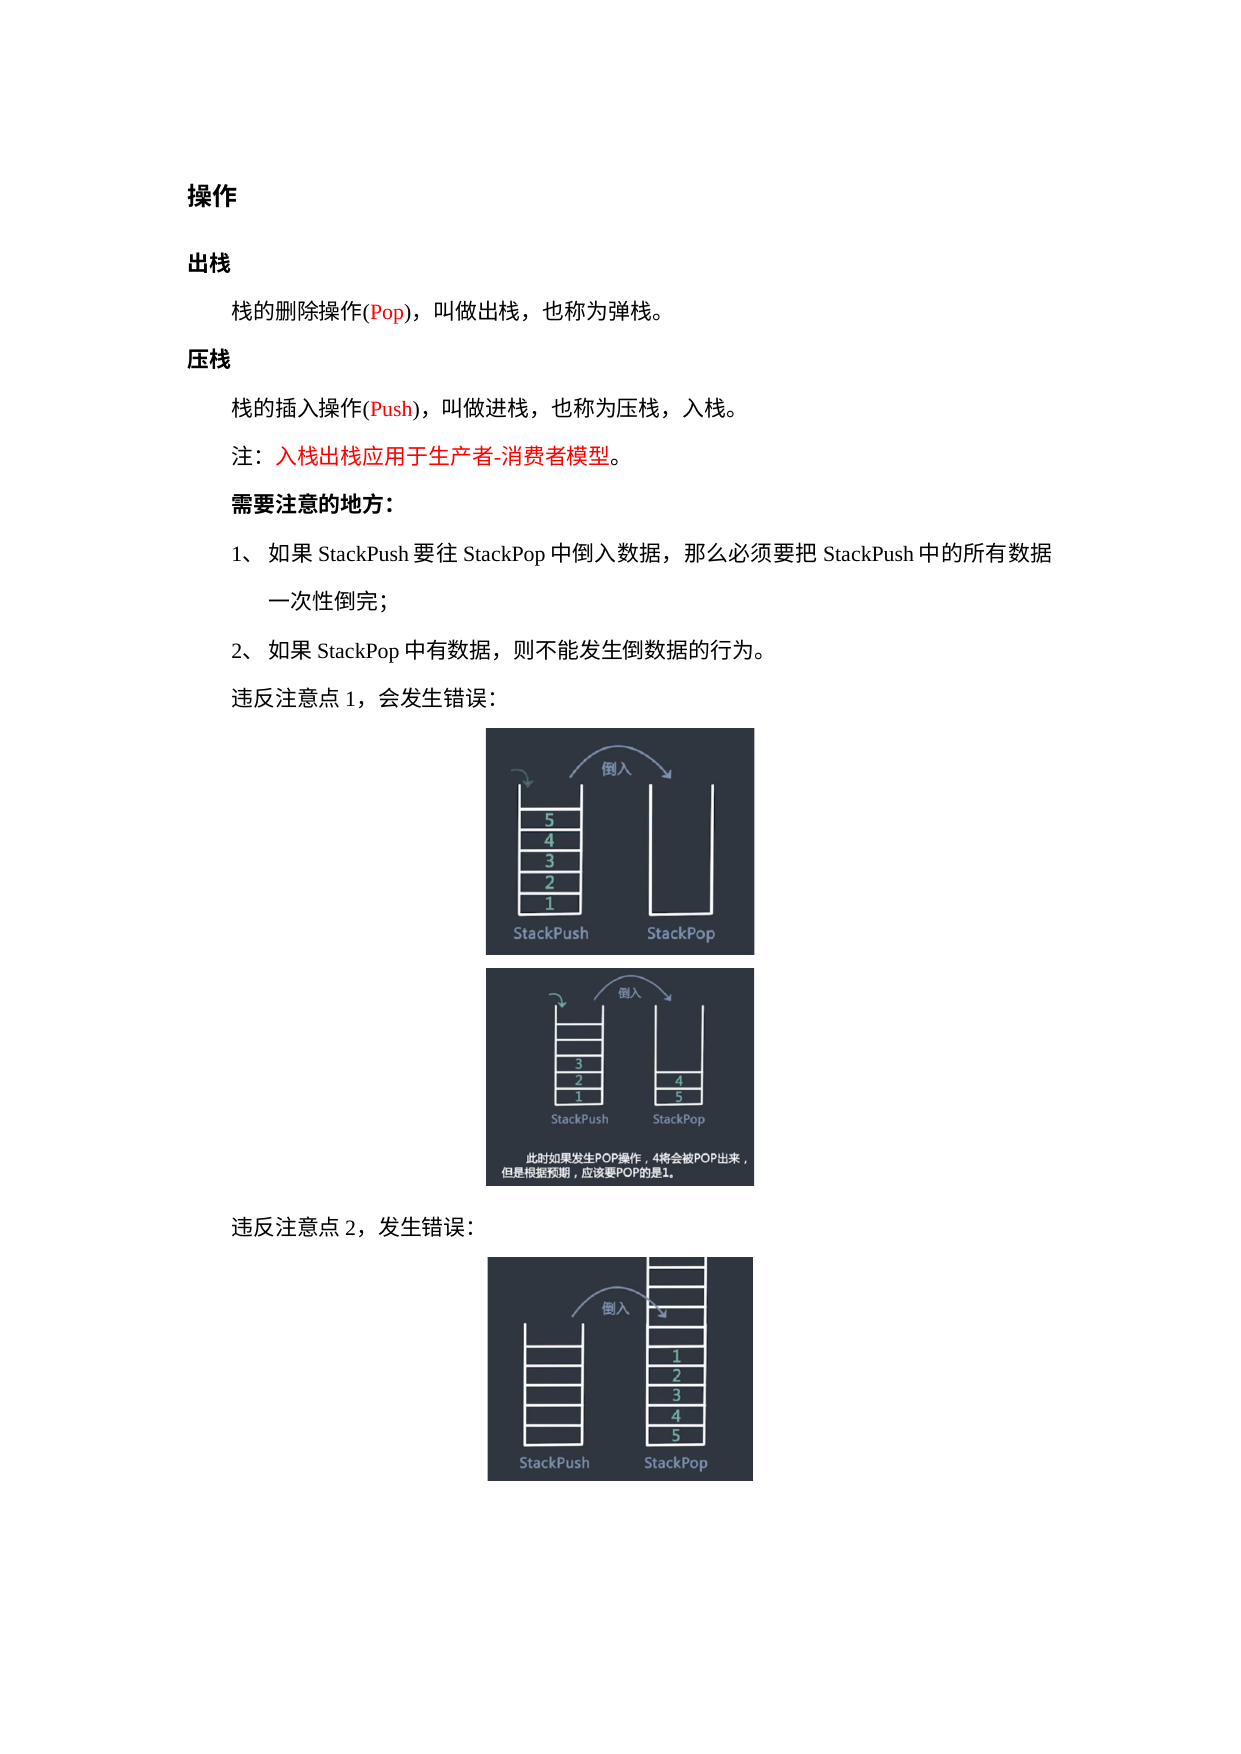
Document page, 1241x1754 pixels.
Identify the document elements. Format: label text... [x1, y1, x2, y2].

picture [485, 728, 755, 955]
text 注：入栈出栈应用于生产者-消费者模型。 [187, 438, 1053, 471]
text 违反注意点2，发生错误： [187, 1209, 1053, 1242]
list 如果StackPop中有数据，则不能发生倒数据的行为。 [231, 632, 1053, 665]
text 栈的删除操作(Pop)，叫做出栈，也称为弹栈。 [187, 293, 1053, 326]
list 如果StackPush要往StackPop中倒入数据，那么必须要把StackPush中的所有数据一次性倒完； [231, 535, 1053, 616]
subtitle 出栈 [187, 245, 1053, 278]
subtitle 压栈 [187, 342, 1053, 374]
text 栈的插入操作(Push)，叫做进栈，也称为压栈，入栈。 [187, 390, 1053, 423]
text 违反注意点1，会发生错误： [231, 681, 1053, 713]
picture [487, 1257, 753, 1481]
text 需要注意的地方： [187, 487, 1053, 519]
subtitle 操作 [187, 162, 1053, 227]
picture [486, 968, 755, 1186]
